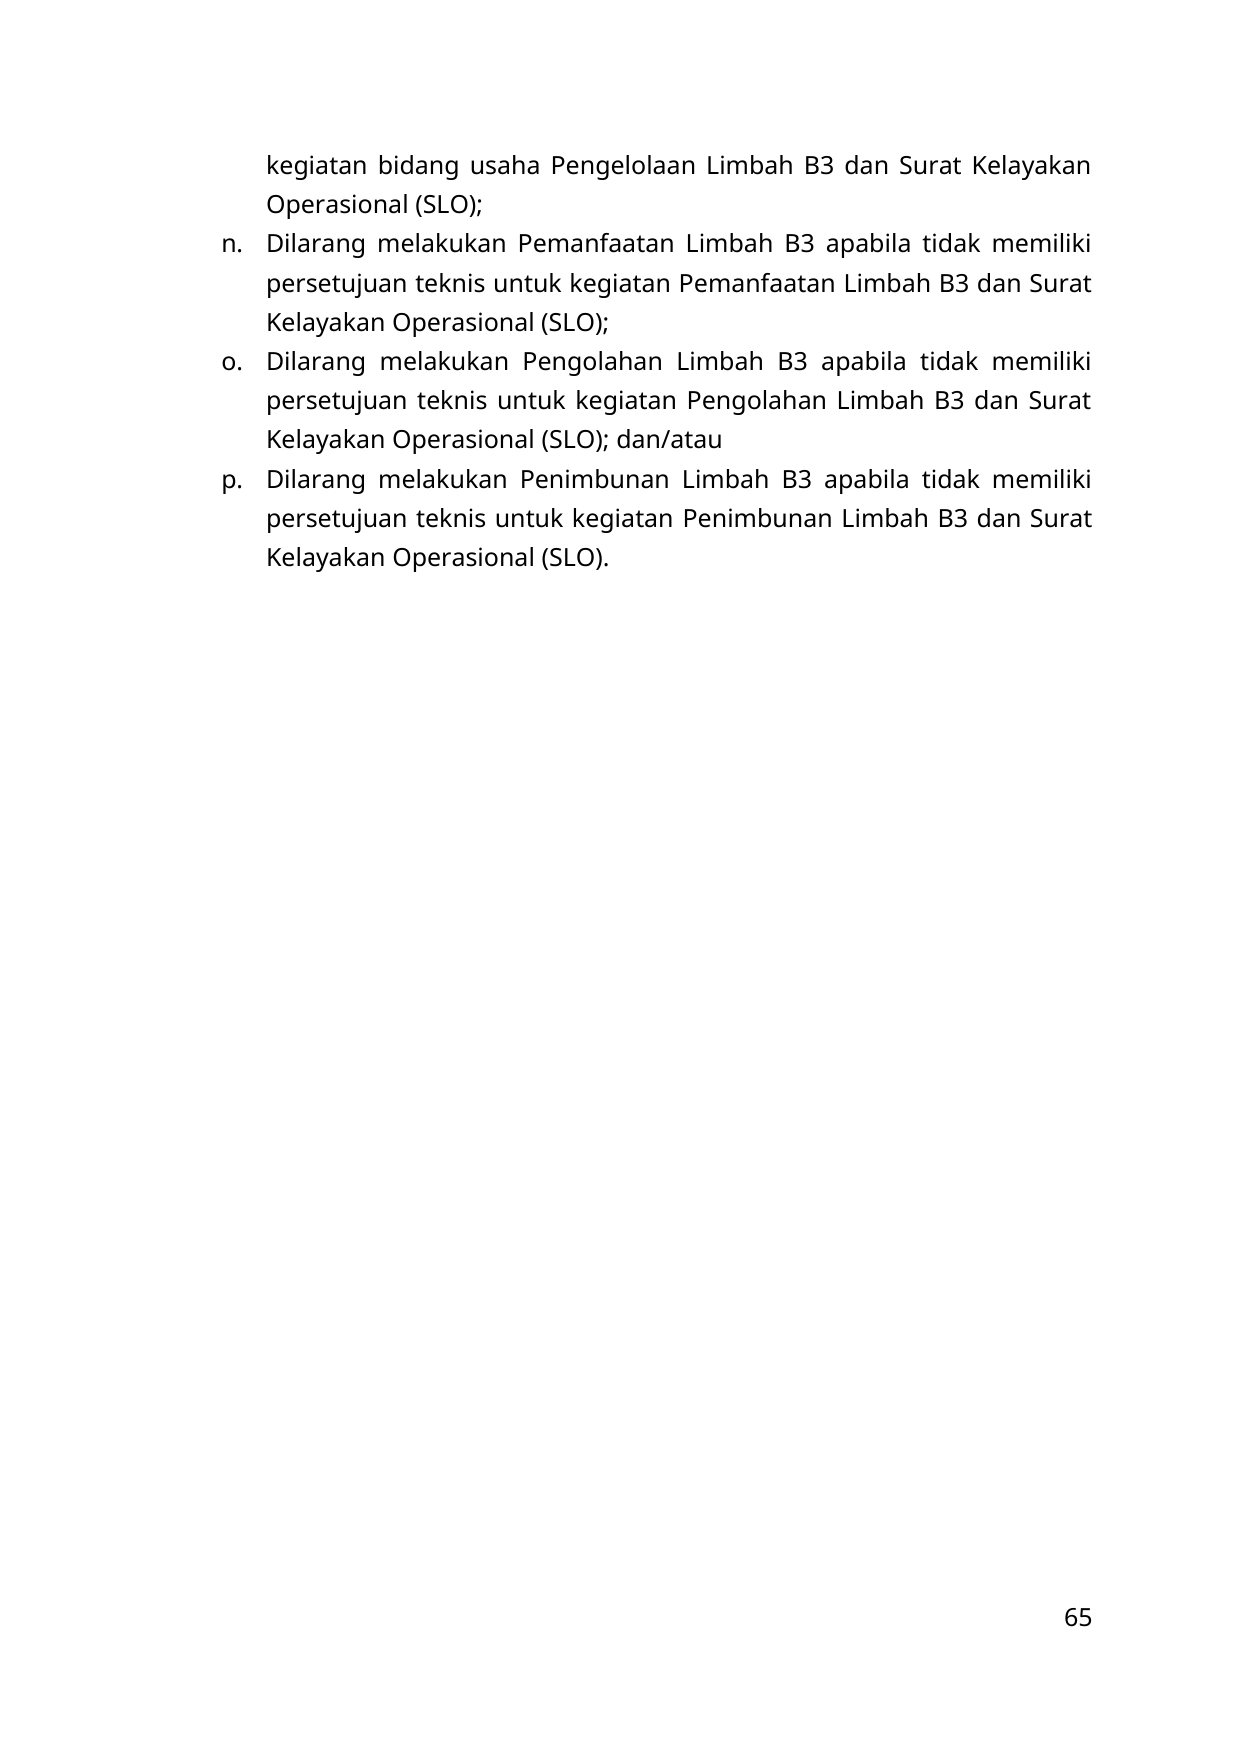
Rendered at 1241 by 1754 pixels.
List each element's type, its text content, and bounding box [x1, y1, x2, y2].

list Dilarang melakukan Pengolahan Limbah B3 apabila tidak memiliki persetujuan teknis untuk kegiatan Pengolahan Limbah B3 dan Surat Kelayakan Operasional (SLO); dan/atau [221, 344, 1092, 456]
list Dilarang melakukan Penimbunan Limbah B3 apabila tidak memiliki persetujuan teknis untuk kegiatan Penimbunan Limbah B3 dan Surat Kelayakan Operasional (SLO). [221, 461, 1092, 574]
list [221, 148, 1092, 221]
list Dilarang melakukan Pemanfaatan Limbah B3 apabila tidak memiliki persetujuan teknis untuk kegiatan Pemanfaatan Limbah B3 dan Surat Kelayakan Operasional (SLO); [221, 226, 1092, 338]
